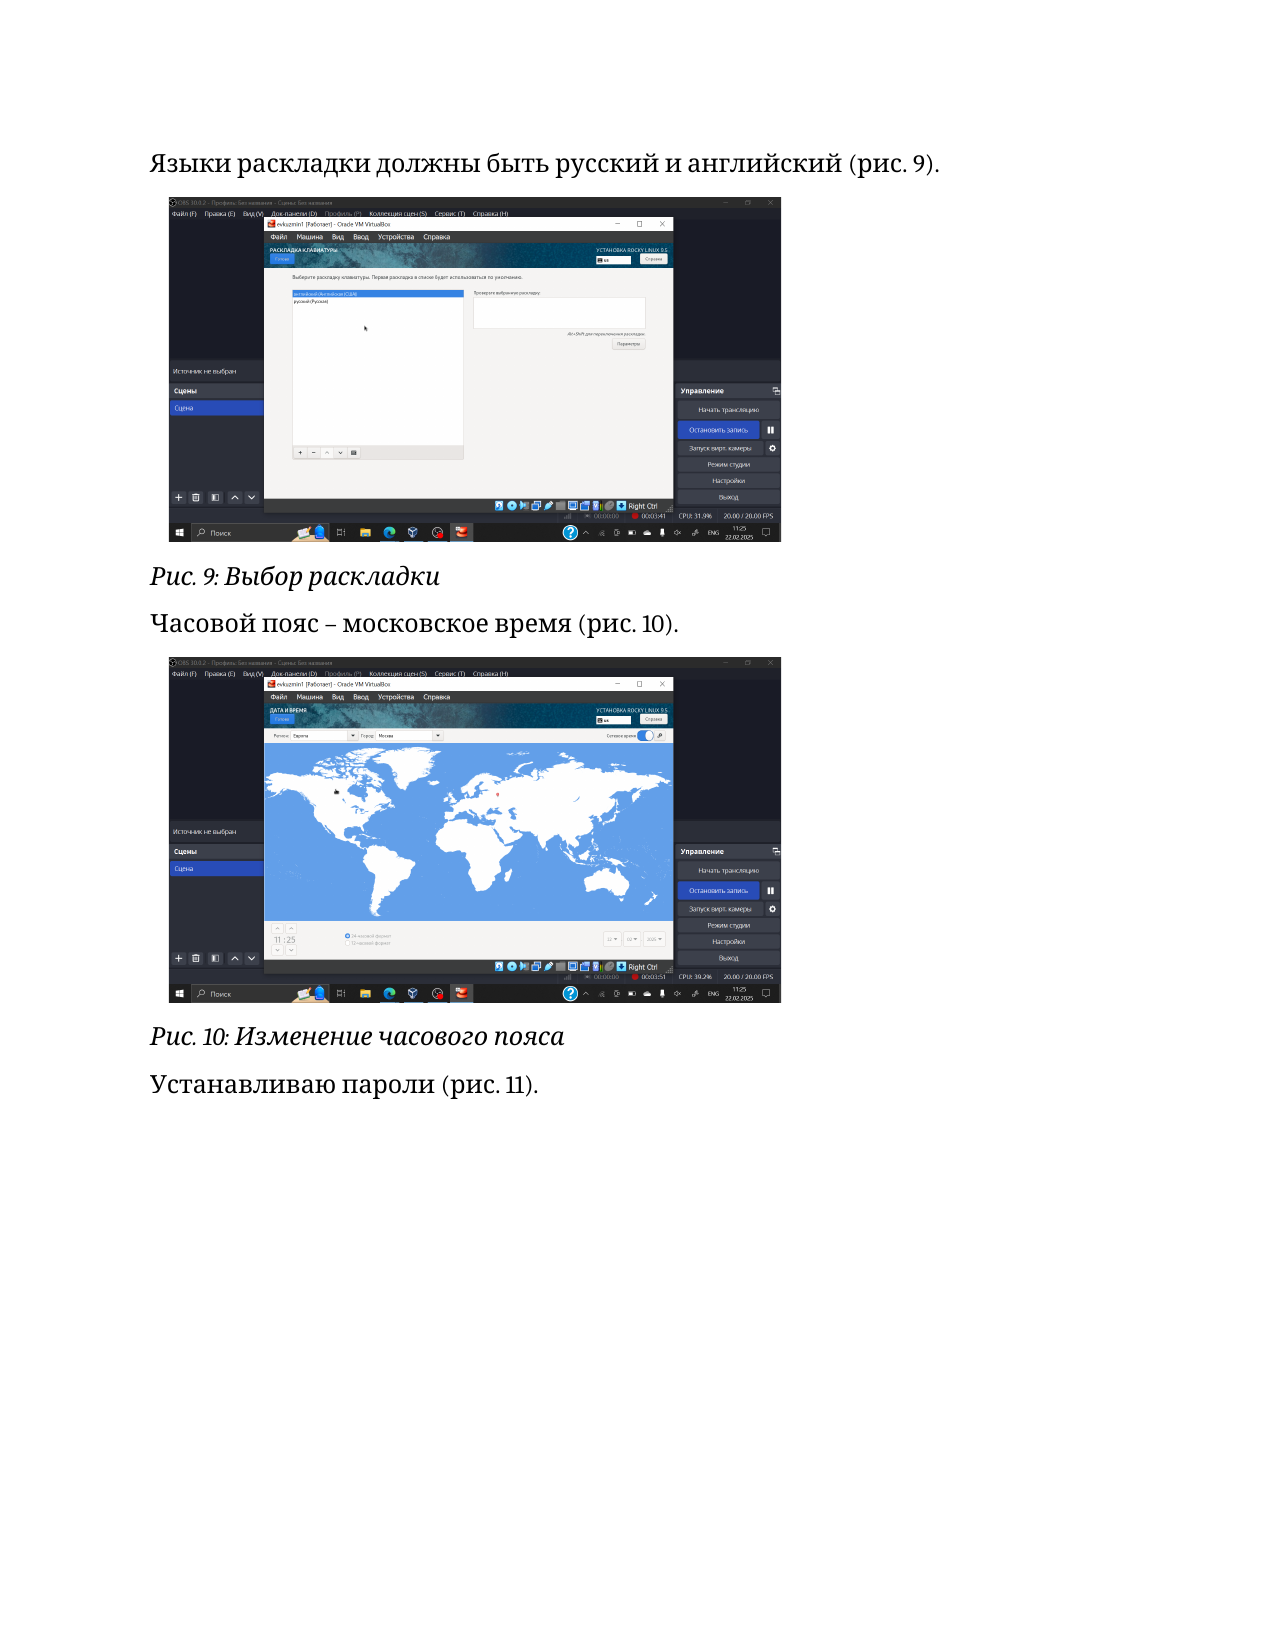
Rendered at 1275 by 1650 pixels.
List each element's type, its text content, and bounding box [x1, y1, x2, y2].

picture [168, 197, 782, 542]
text Устанавливаю пароли (рис. 11). [150, 1071, 1125, 1099]
text Рис. 9: Выбор раскладки [150, 563, 1125, 592]
text Часовой пояс – московское время (рис. 10). [150, 610, 1125, 639]
text Рис. 10: Изменение часового пояса [150, 1023, 1125, 1052]
picture [168, 657, 782, 1003]
text Языки раскладки должны быть русский и английский (рис. 9). [150, 150, 1125, 179]
